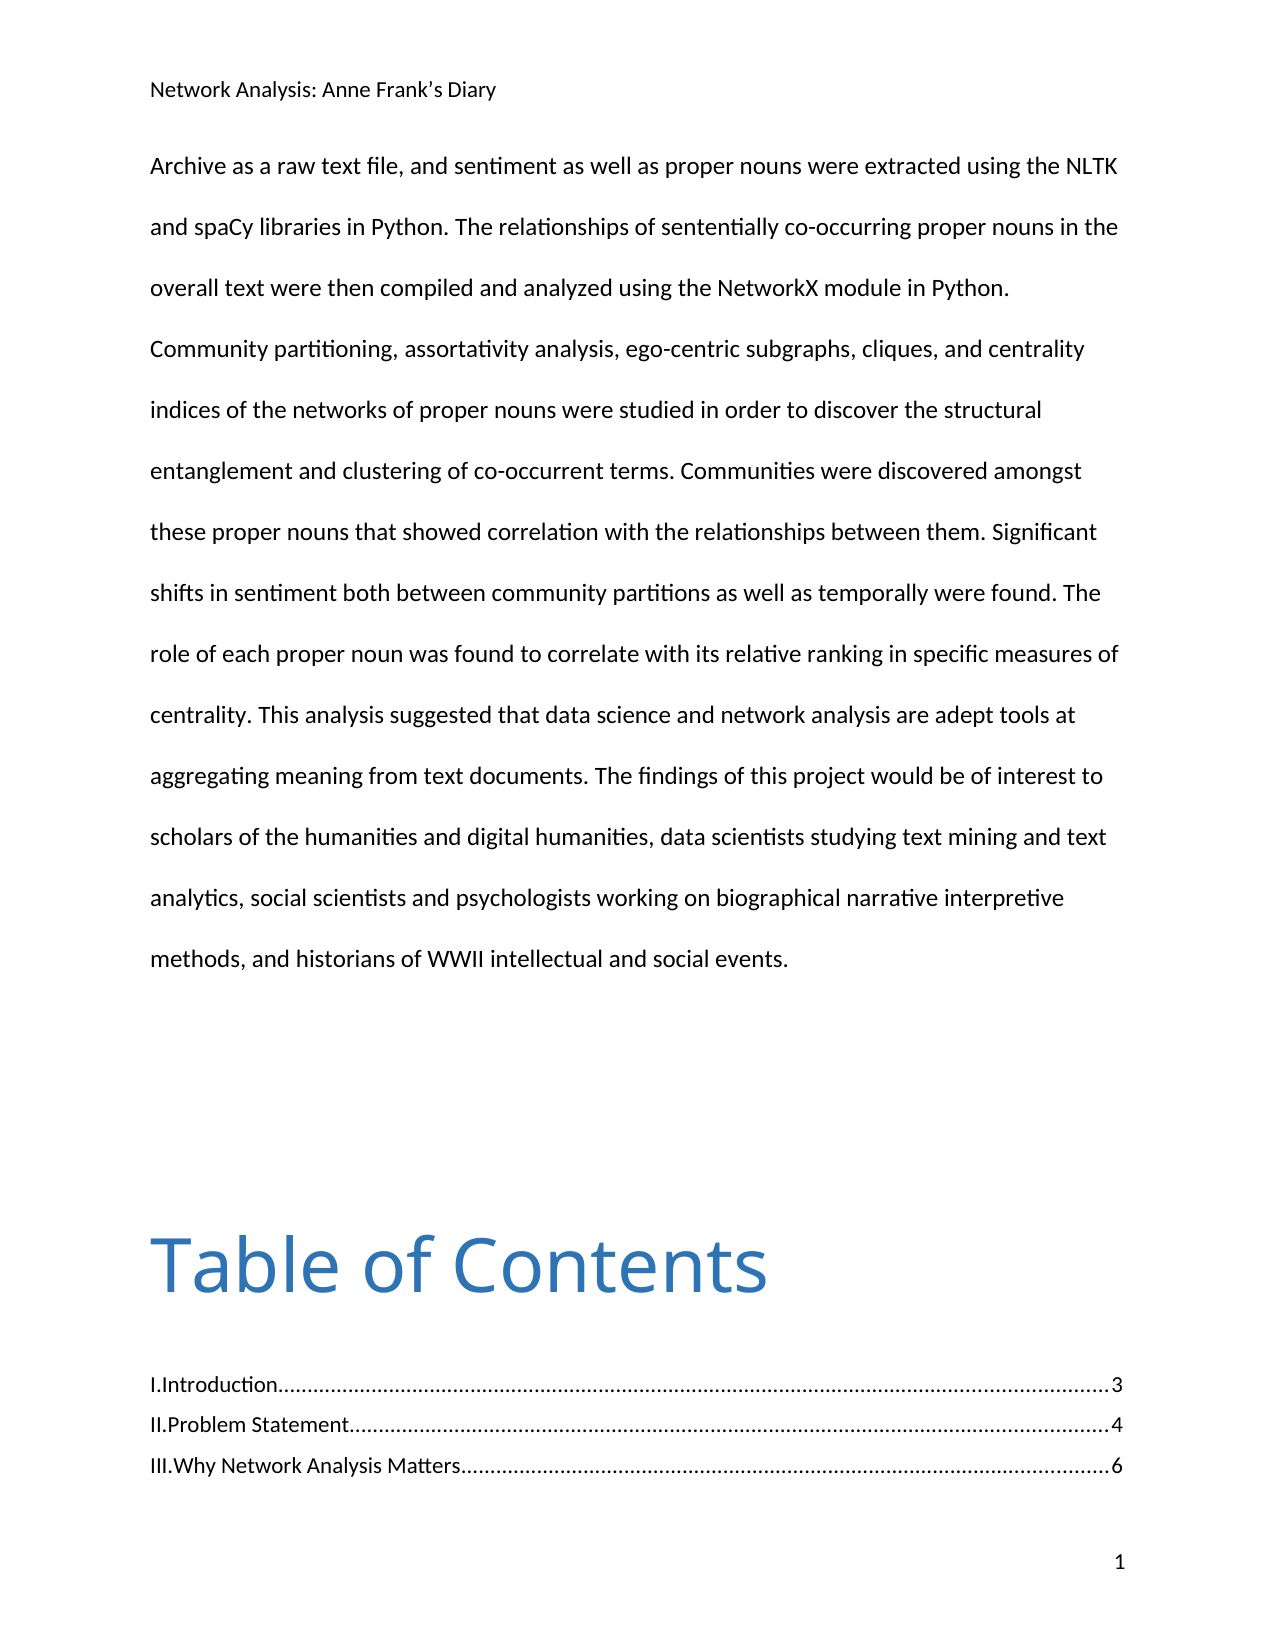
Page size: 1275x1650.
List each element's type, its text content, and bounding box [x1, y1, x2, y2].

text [150, 150, 1125, 974]
subtitle Table of Contents [150, 1213, 1125, 1315]
list Why Network Analysis Matters 6 [150, 1451, 1125, 1479]
list Problem Statement 4 [150, 1411, 1125, 1438]
list Introduction 3 [150, 1370, 1125, 1398]
